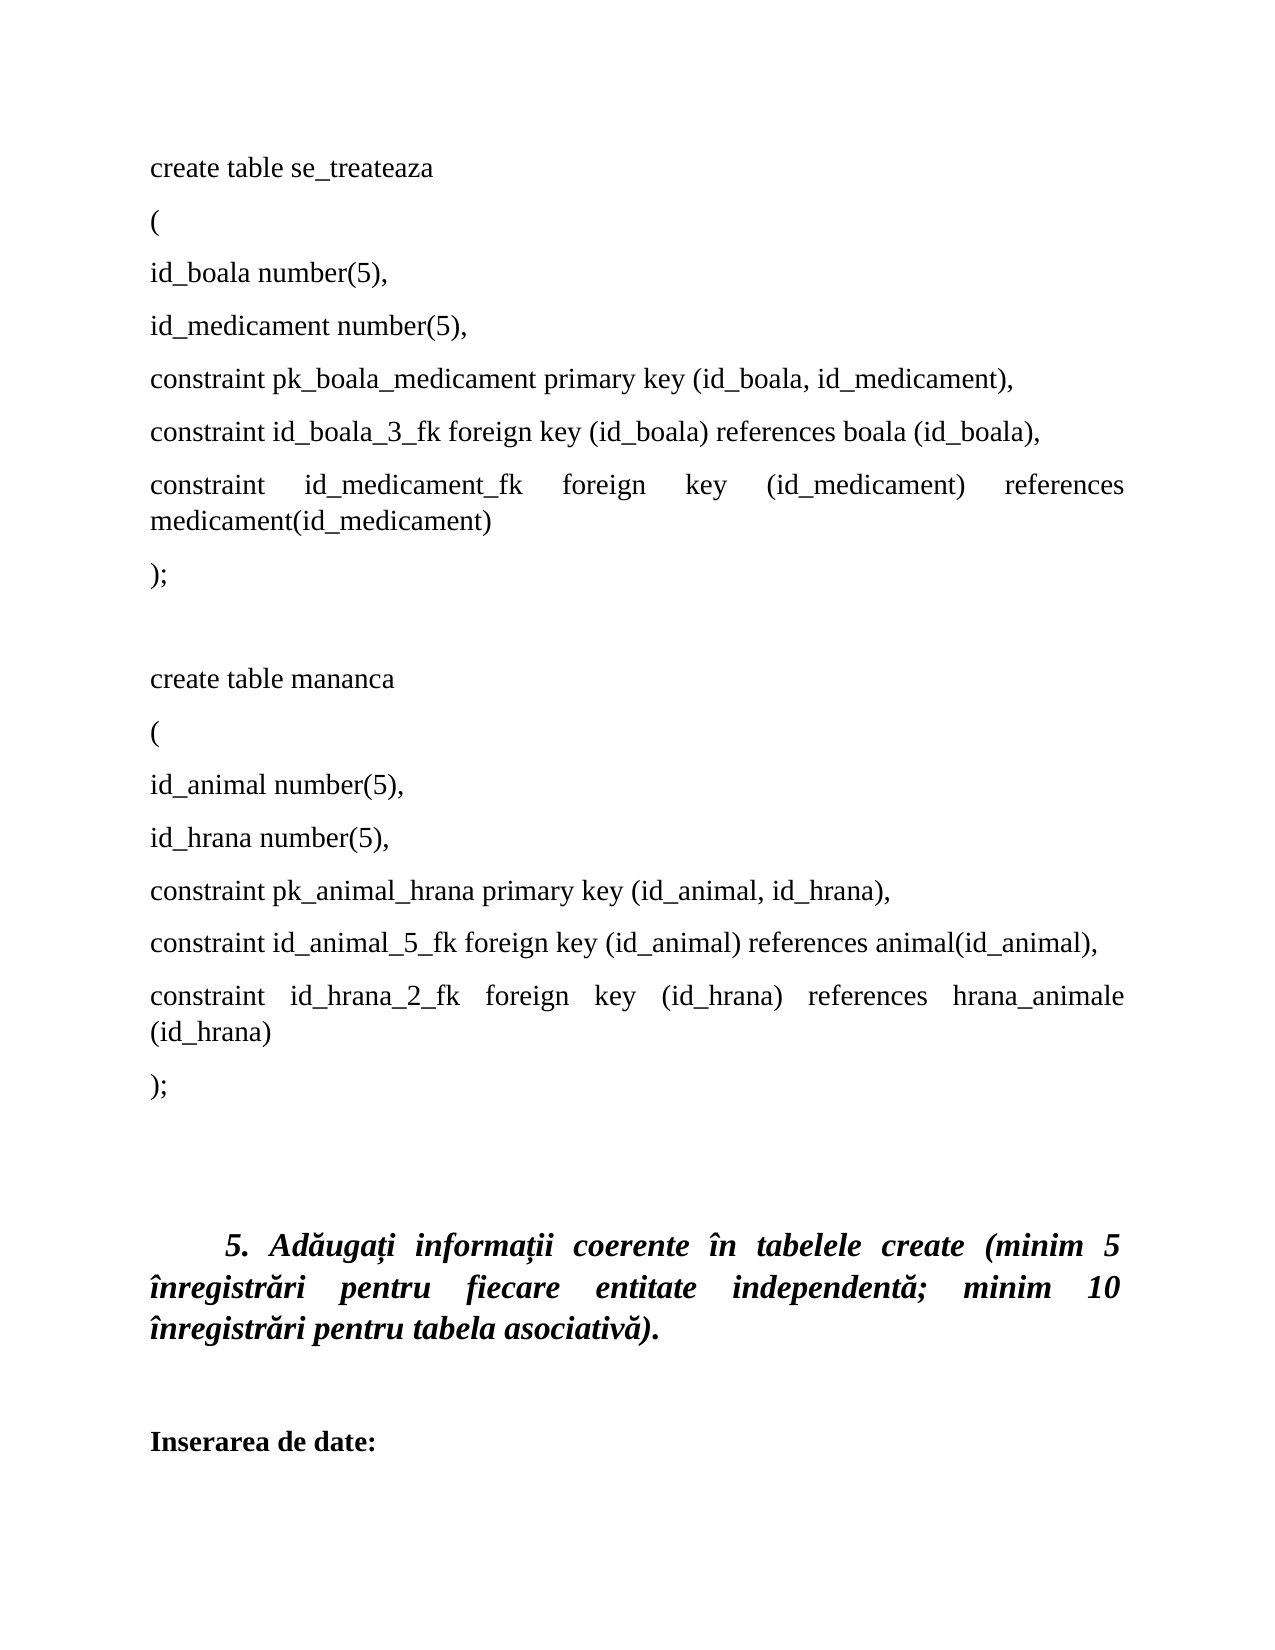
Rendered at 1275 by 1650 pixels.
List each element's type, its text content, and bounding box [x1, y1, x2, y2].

text id_medicament number(5), [150, 308, 1125, 342]
text ( [150, 714, 1125, 748]
text create table mananca [150, 661, 1125, 695]
text ( [150, 203, 1125, 236]
text constraint pk_boala_medicament primary key (id_boala, id_medicament), [150, 361, 1125, 395]
text ); [150, 556, 1125, 589]
text ); [150, 1067, 1125, 1101]
text 5. Adăugați informații coerente în tabelele create (minim 5 înregistrări pentru fiecare entitate independentă; minim 10 înregistrări pentru tabela asociativă). [150, 1226, 1125, 1347]
text constraint id_hrana_2_fk foreign key (id_hrana) references hrana_animale (id_hrana) [150, 978, 1125, 1048]
text Inserarea de date: [150, 1424, 1125, 1458]
text id_animal number(5), [150, 767, 1125, 801]
text constraint id_boala_3_fk foreign key (id_boala) references boala (id_boala), [150, 414, 1125, 448]
text constraint id_animal_5_fk foreign key (id_animal) references animal(id_animal), [150, 926, 1125, 959]
text id_boala number(5), [150, 256, 1125, 289]
text id_hrana number(5), [150, 820, 1125, 853]
text create table se_treateaza [150, 150, 1125, 183]
text constraint pk_animal_hrana primary key (id_animal, id_hrana), [150, 873, 1125, 906]
text constraint id_medicament_fk foreign key (id_medicament) references medicament(id_medicament) [150, 467, 1125, 537]
